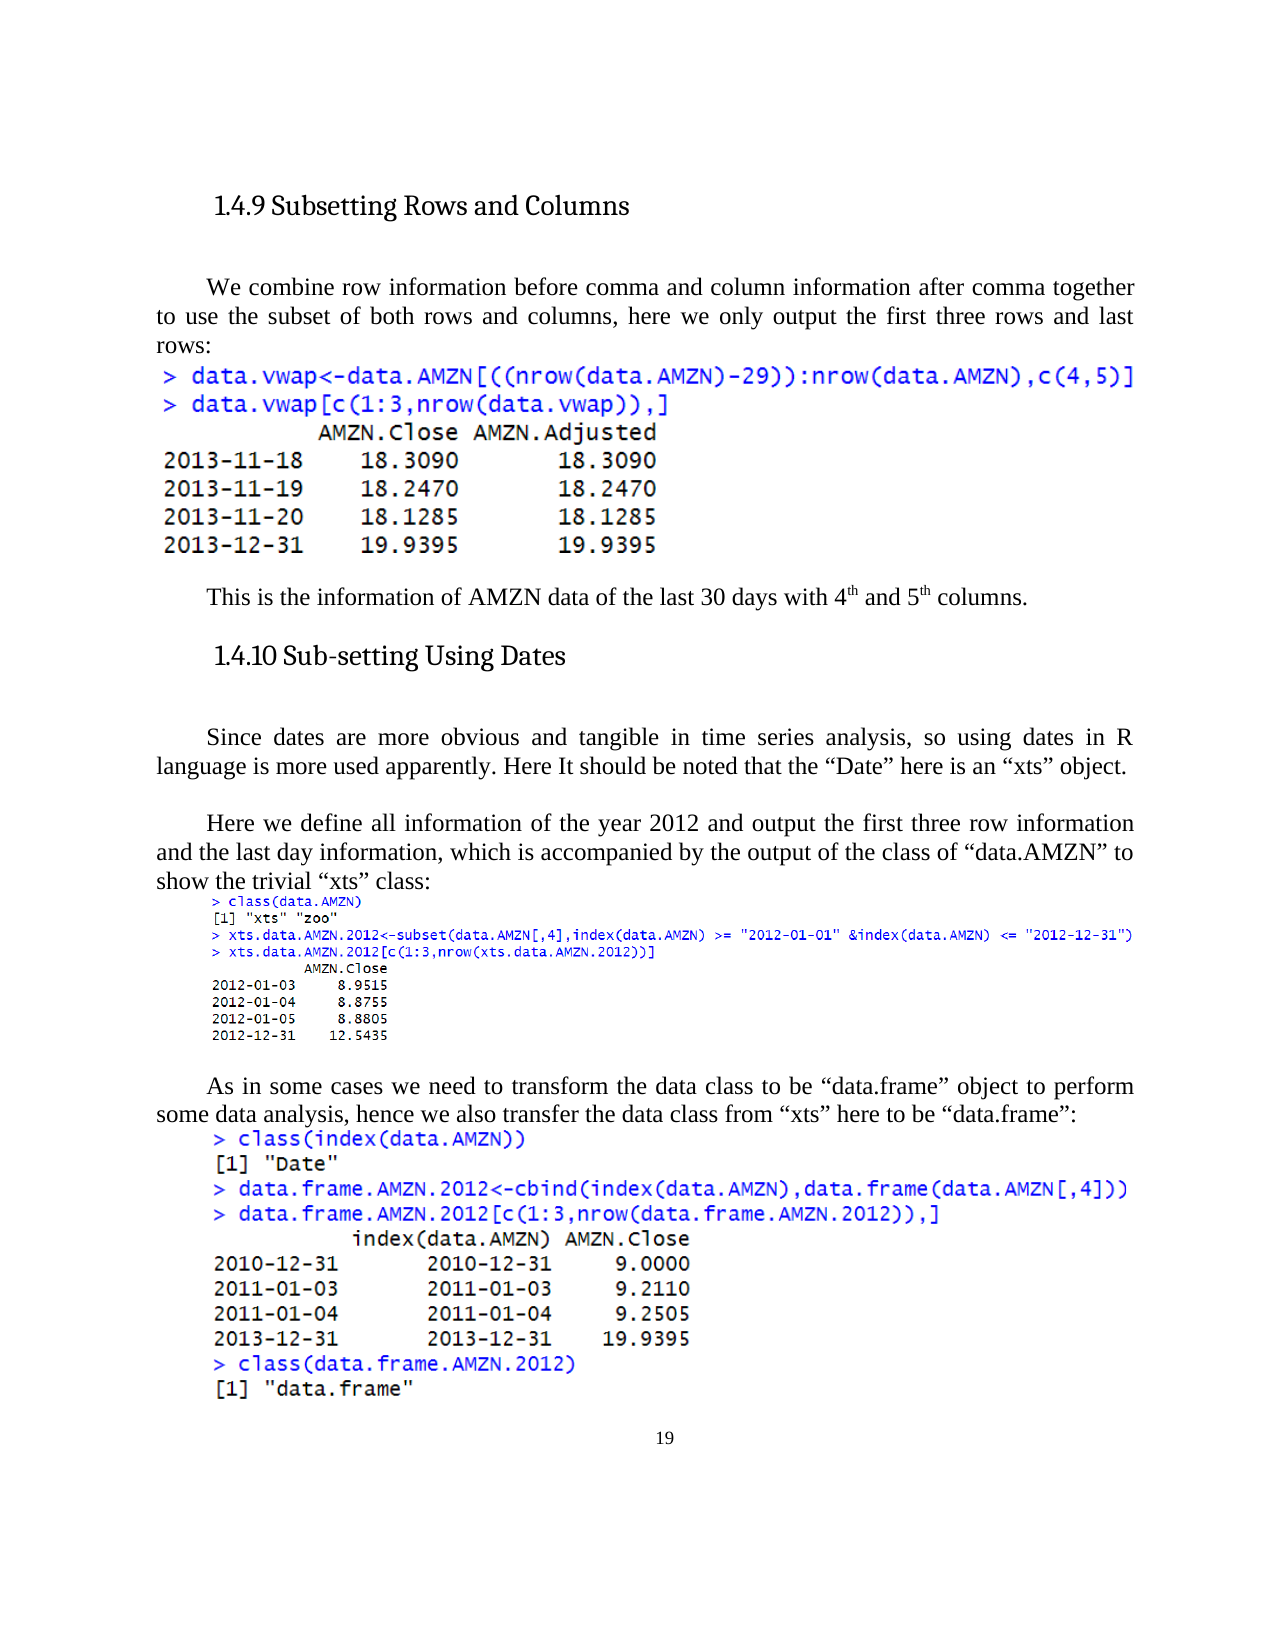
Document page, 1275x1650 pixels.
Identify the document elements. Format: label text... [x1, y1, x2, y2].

subtitle 1.4.9 Subsetting Rows and Columns [156, 189, 1135, 223]
picture [156, 358, 1136, 553]
text Here we define all information of the year 2012 and output the first three row information and the last day information, which is accompanied by the output of the class of “data.AMZN” to show the trivial “xts” class: [156, 808, 1135, 895]
picture [206, 1128, 1127, 1402]
subtitle 1.4.10 Sub-setting Using Dates [156, 639, 1135, 673]
text This is the information of AMZN data of the last 30 days with 4th and 5th columns. [156, 582, 1135, 610]
text Since dates are more obvious and tangible in time series analysis, so using dates in R language is more used apparently. Here It should be noted that the “Date” here is an “xts” object. [156, 722, 1135, 780]
picture [206, 894, 1135, 1042]
text As in some cases we need to transform the data class to be “data.frame” object to perform some data analysis, hence we also transfer the data class from “xts” here to be “data.frame”: [156, 1071, 1135, 1128]
text We combine row information before comma and column information after comma together to use the subset of both rows and columns, here we only output the first three rows and last rows: [156, 272, 1135, 358]
